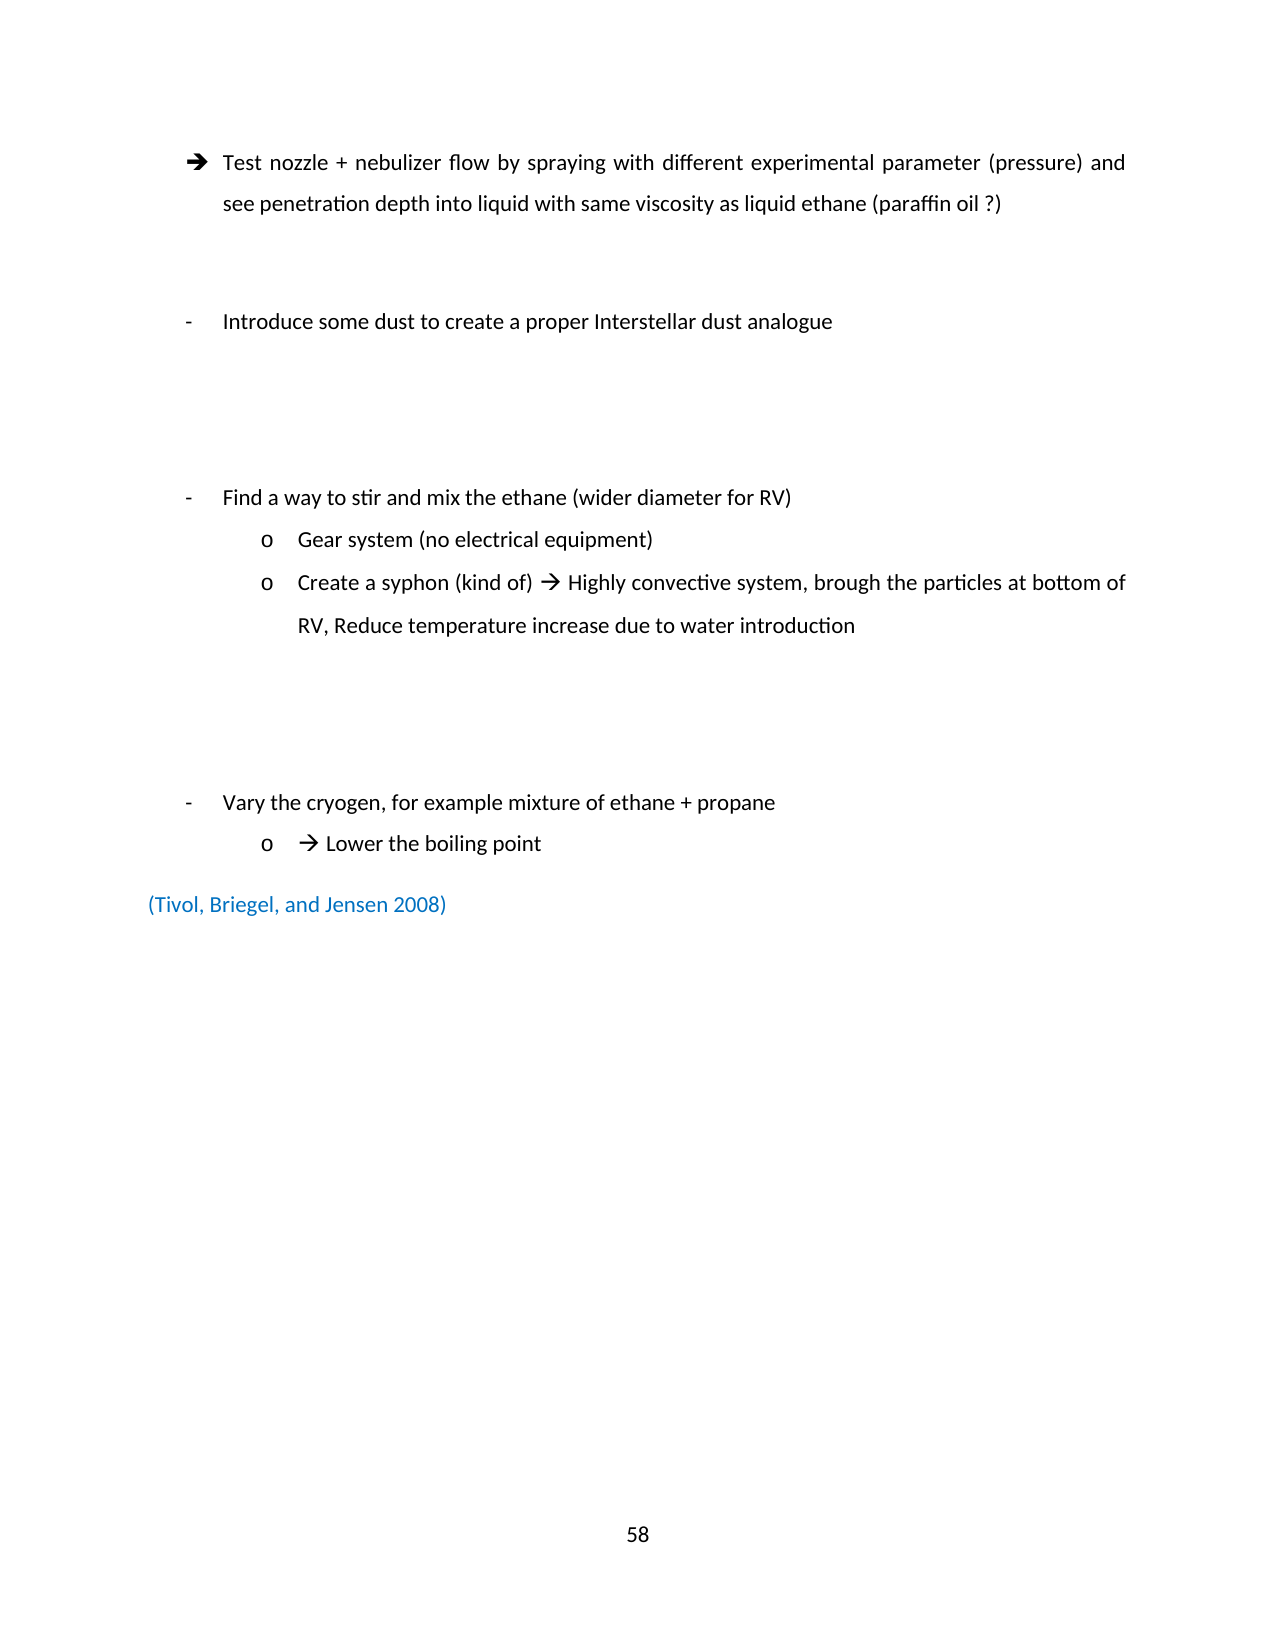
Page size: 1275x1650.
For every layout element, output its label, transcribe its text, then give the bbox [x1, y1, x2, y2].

text (Tivol, Briegel, and Jensen 2008) [148, 890, 1127, 918]
list Find a way to stir and mix the ethane (wider diameter for RV) [185, 483, 1127, 511]
list Introduce some dust to create a proper Interstellar dust analogue [185, 307, 1127, 335]
list Test nozzle + nebulizer flow by spraying with different experimental parameter (pressure) and see penetration depth into liquid with same viscosity as liquid ethane (paraffin oil ?) [185, 148, 1127, 218]
list Create a syphon (kind of) Highly convective system, brough the particles at bottom of RV, Reduce temperature increase due to water introduction [260, 568, 1127, 640]
list Lower the boiling point [260, 829, 1127, 859]
list Gear system (no electrical equipment) [260, 525, 1127, 554]
list Vary the cryogen, for example mixture of ethane + propane [185, 788, 1127, 816]
